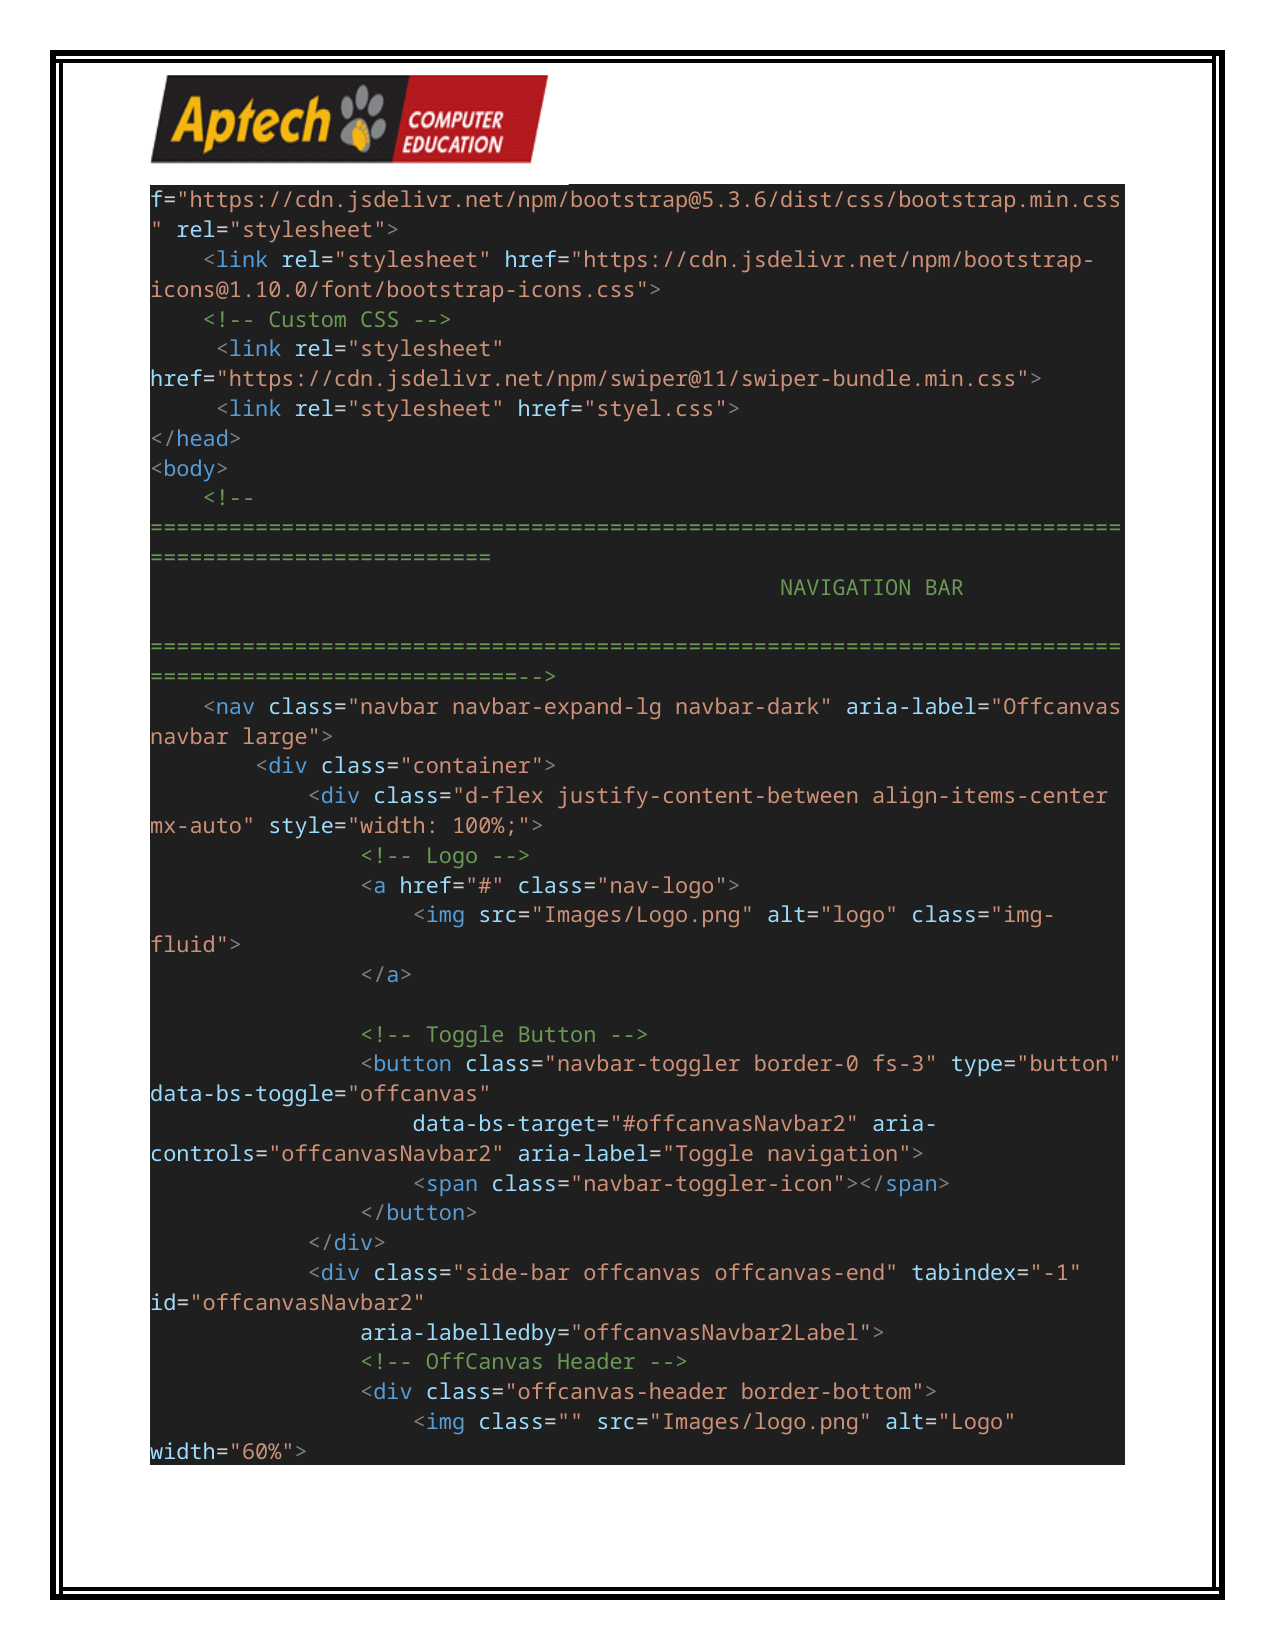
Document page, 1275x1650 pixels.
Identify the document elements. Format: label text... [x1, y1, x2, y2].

text <!-- OffCanvas Header --> [150, 1346, 1125, 1376]
picture [150, 75, 569, 185]
text <link href="https://cdn.jsdelivr.net/npm/bootstrap@5.3.6/dist/css/bootstrap.min.css" rel="stylesheet"> [150, 184, 1125, 244]
text aria-labelledby="offcanvasNavbar2Label"> [150, 1316, 1125, 1346]
text </a> [150, 959, 1125, 989]
text <img class="" src="Images/logo.png" alt="Logo" width="60%"> [150, 1406, 1125, 1465]
text <span class="navbar-toggler-icon"></span> [150, 1167, 1125, 1197]
text <div class="container"> [150, 750, 1125, 780]
text <a href="#" class="nav-logo"> [150, 869, 1125, 899]
text <link rel="stylesheet" href="https://cdn.jsdelivr.net/npm/bootstrap-icons@1.10.0/font/bootstrap-icons.css"> [150, 244, 1125, 303]
text <!-- ==================================================================================================== [150, 482, 1125, 572]
text data-bs-target="#offcanvasNavbar2" aria-controls="offcanvasNavbar2" aria-label="Toggle navigation"> [150, 1108, 1125, 1167]
text <link rel="stylesheet" href="https://cdn.jsdelivr.net/npm/swiper@11/swiper-bundle.min.css"> [150, 333, 1125, 393]
text <!-- Toggle Button --> [150, 1018, 1125, 1048]
text <body> [150, 452, 1125, 482]
text <!-- Custom CSS --> [150, 303, 1125, 333]
text </head> [150, 423, 1125, 452]
text ======================================================================================================--> [150, 601, 1125, 691]
text <button class="navbar-toggler border-0 fs-3" type="button" data-bs-toggle="offcanvas" [150, 1048, 1125, 1108]
text </div> [150, 1227, 1125, 1257]
text <div class="d-flex justify-content-between align-items-center mx-auto" style="width: 100%;"> [150, 780, 1125, 840]
text <img src="Images/Logo.png" alt="logo" class="img-fluid"> [150, 899, 1125, 959]
text </button> [150, 1197, 1125, 1227]
text <div class="offcanvas-header border-bottom"> [150, 1376, 1125, 1406]
text <nav class="navbar navbar-expand-lg navbar-dark" aria-label="Offcanvas navbar large"> [150, 691, 1125, 750]
text <link rel="stylesheet" href="styel.css"> [150, 393, 1125, 423]
text <!-- Logo --> [150, 840, 1125, 869]
text NAVIGATION BAR [150, 572, 1125, 601]
text <div class="side-bar offcanvas offcanvas-end" tabindex="-1" id="offcanvasNavbar2" [150, 1257, 1125, 1316]
